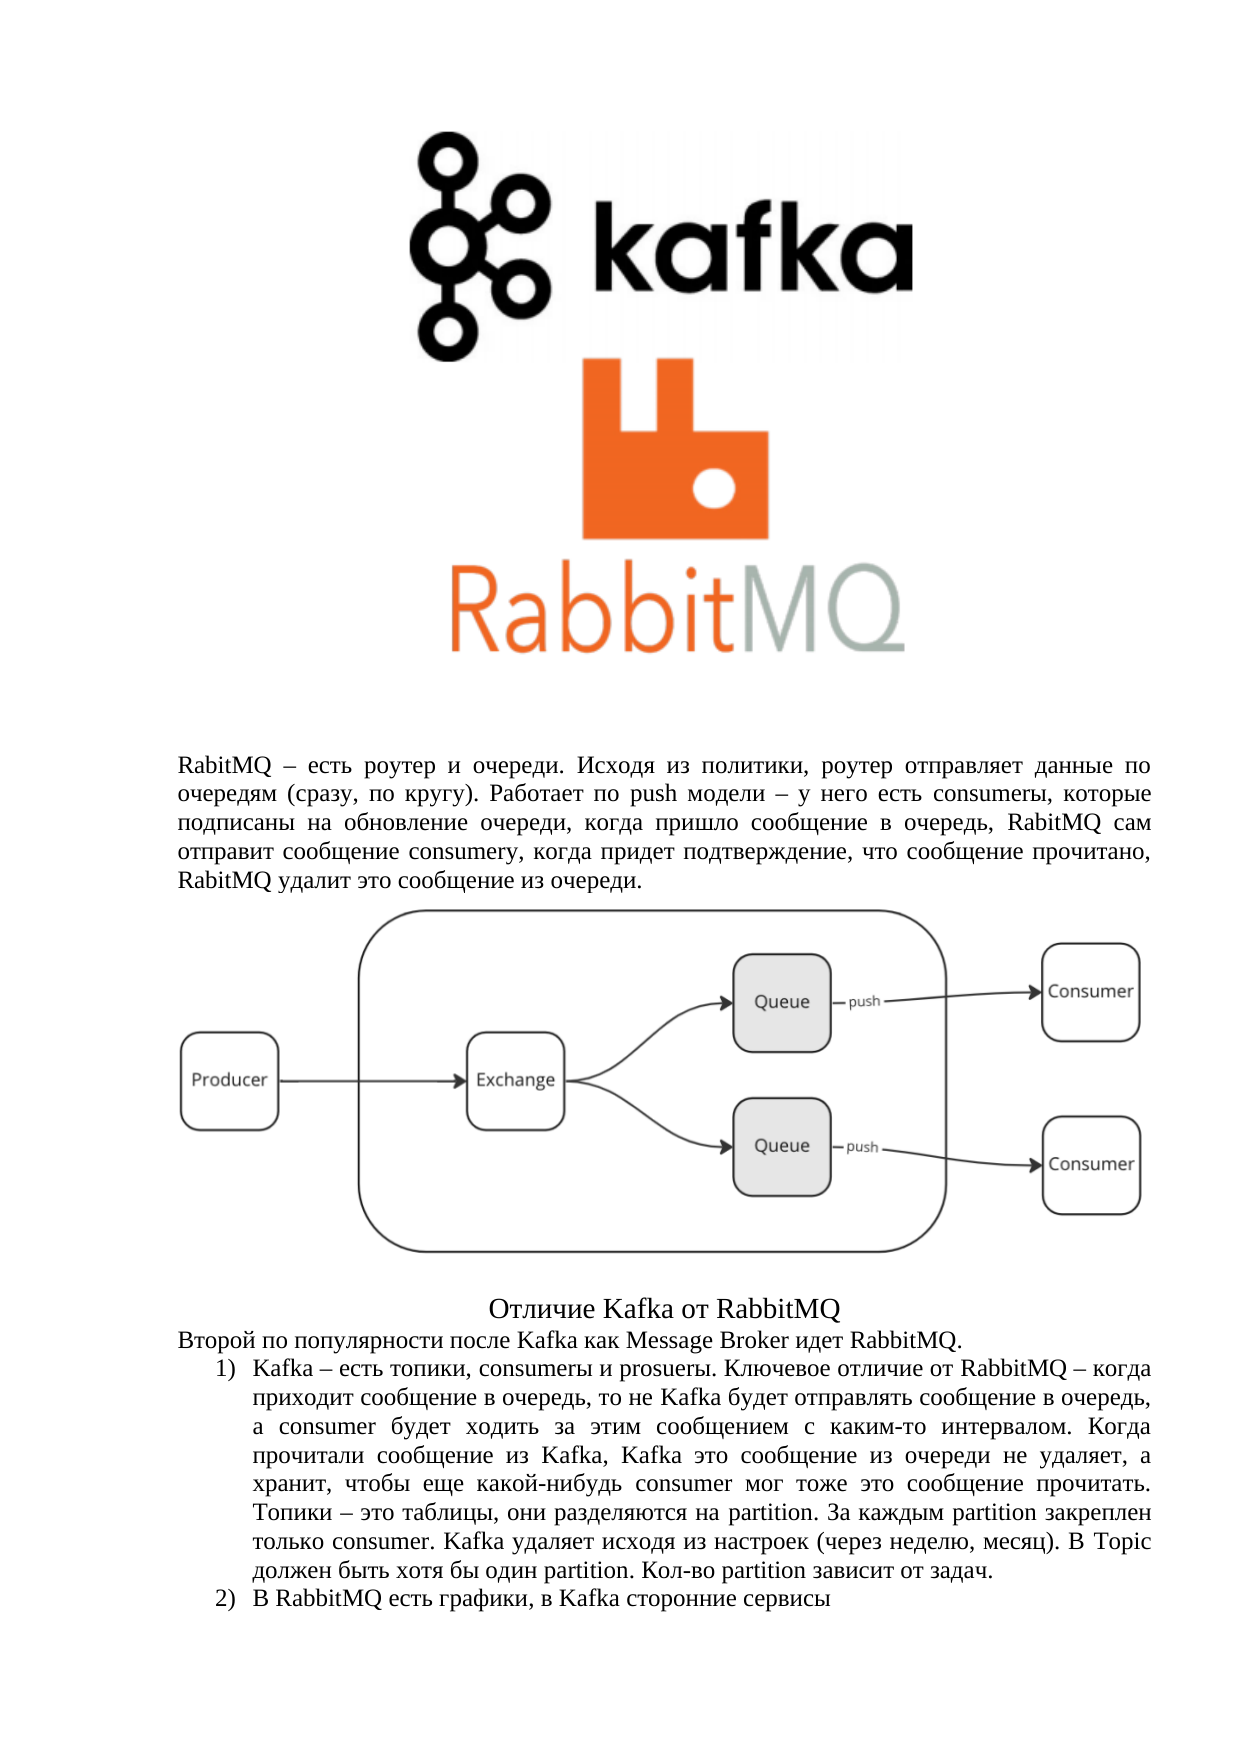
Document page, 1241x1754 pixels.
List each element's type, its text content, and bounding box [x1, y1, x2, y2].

list В RabbitMQ есть графики, в Kafka сторонние сервисы [215, 1583, 1152, 1612]
picture [177, 893, 1152, 1263]
text Второй по популярности после Kafka как Message Broker идет RabbitMQ. [177, 1325, 1152, 1353]
text RabitMQ – есть роутер и очереди. Исходя из политики, роутер отправляет данные по очередям (сразу, по кругу). Работает по push модели – у него есть consumerы, которые подписаны на обновление очереди, когда пришло сообщение в очередь, RabitMQ сам отправит сообщение consumerу, когда придет подтверждение, что сообщение прочитано, RabitMQ удалит это сообщение из очереди. [177, 750, 1152, 893]
picture [407, 118, 922, 664]
text Отличие Kafka от RabbitMQ [177, 1291, 1152, 1325]
list Kafka – есть топики, consumerы и prosuerы. Ключевое отличие от RabbitMQ – когда приходит сообщение в очередь, то не Kafka будет отправлять сообщение в очередь, а consumer будет ходить за этим сообщением с каким-то интервалом. Когда прочитали сообщение из Kafka, Kafka это сообщение из очереди не удаляет, а хранит, чтобы еще какой-нибудь consumer мог тоже это сообщение прочитать. Топики – это таблицы, они разделяются на partition. За каждым partition закреплен только consumer. Kafka удаляет исходя из настроек (через неделю, месяц). В Topic должен быть хотя бы один partition. Кол-во partition зависит от задач. [215, 1353, 1152, 1583]
